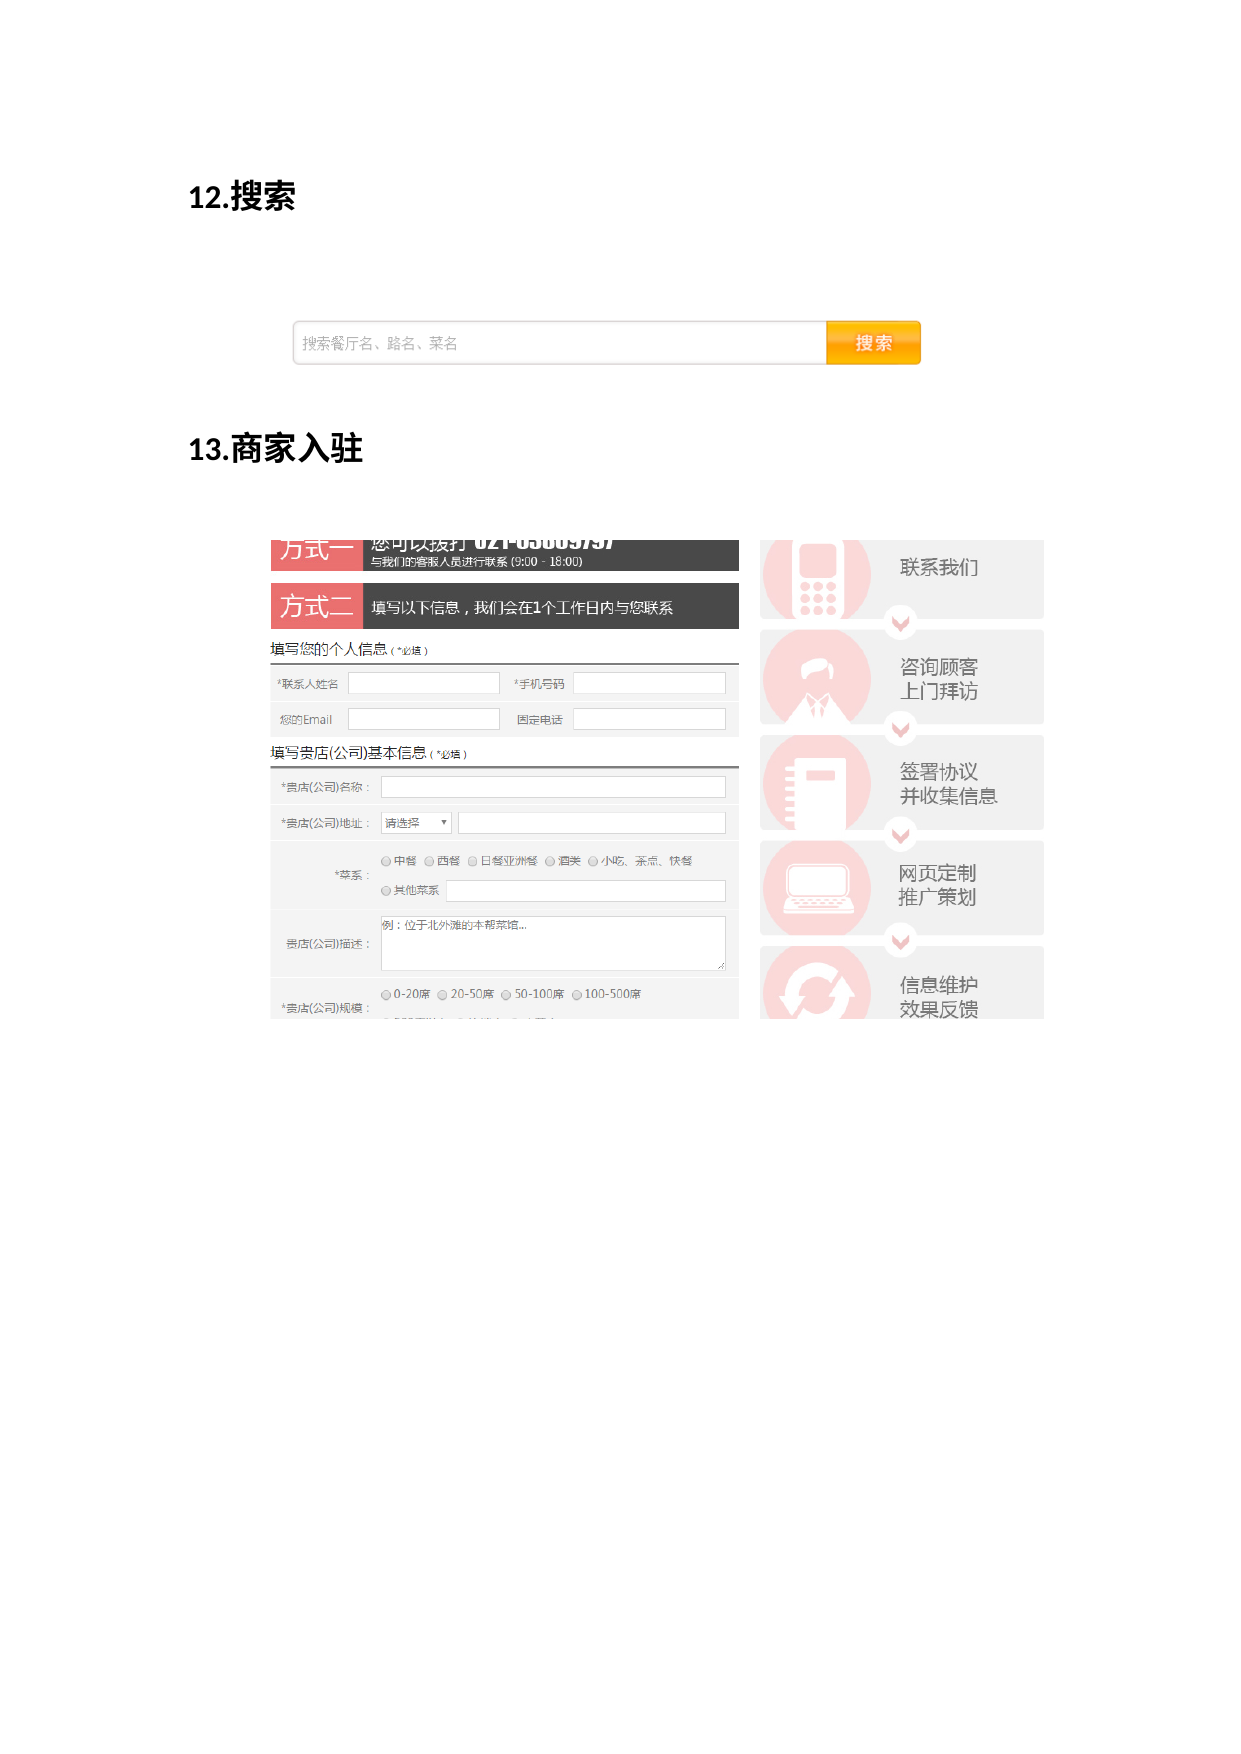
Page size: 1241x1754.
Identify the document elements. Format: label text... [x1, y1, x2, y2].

picture [187, 288, 1052, 380]
subtitle 商家入驻 [187, 413, 1053, 478]
subtitle 搜索 [187, 162, 1053, 227]
picture [187, 540, 1052, 1019]
